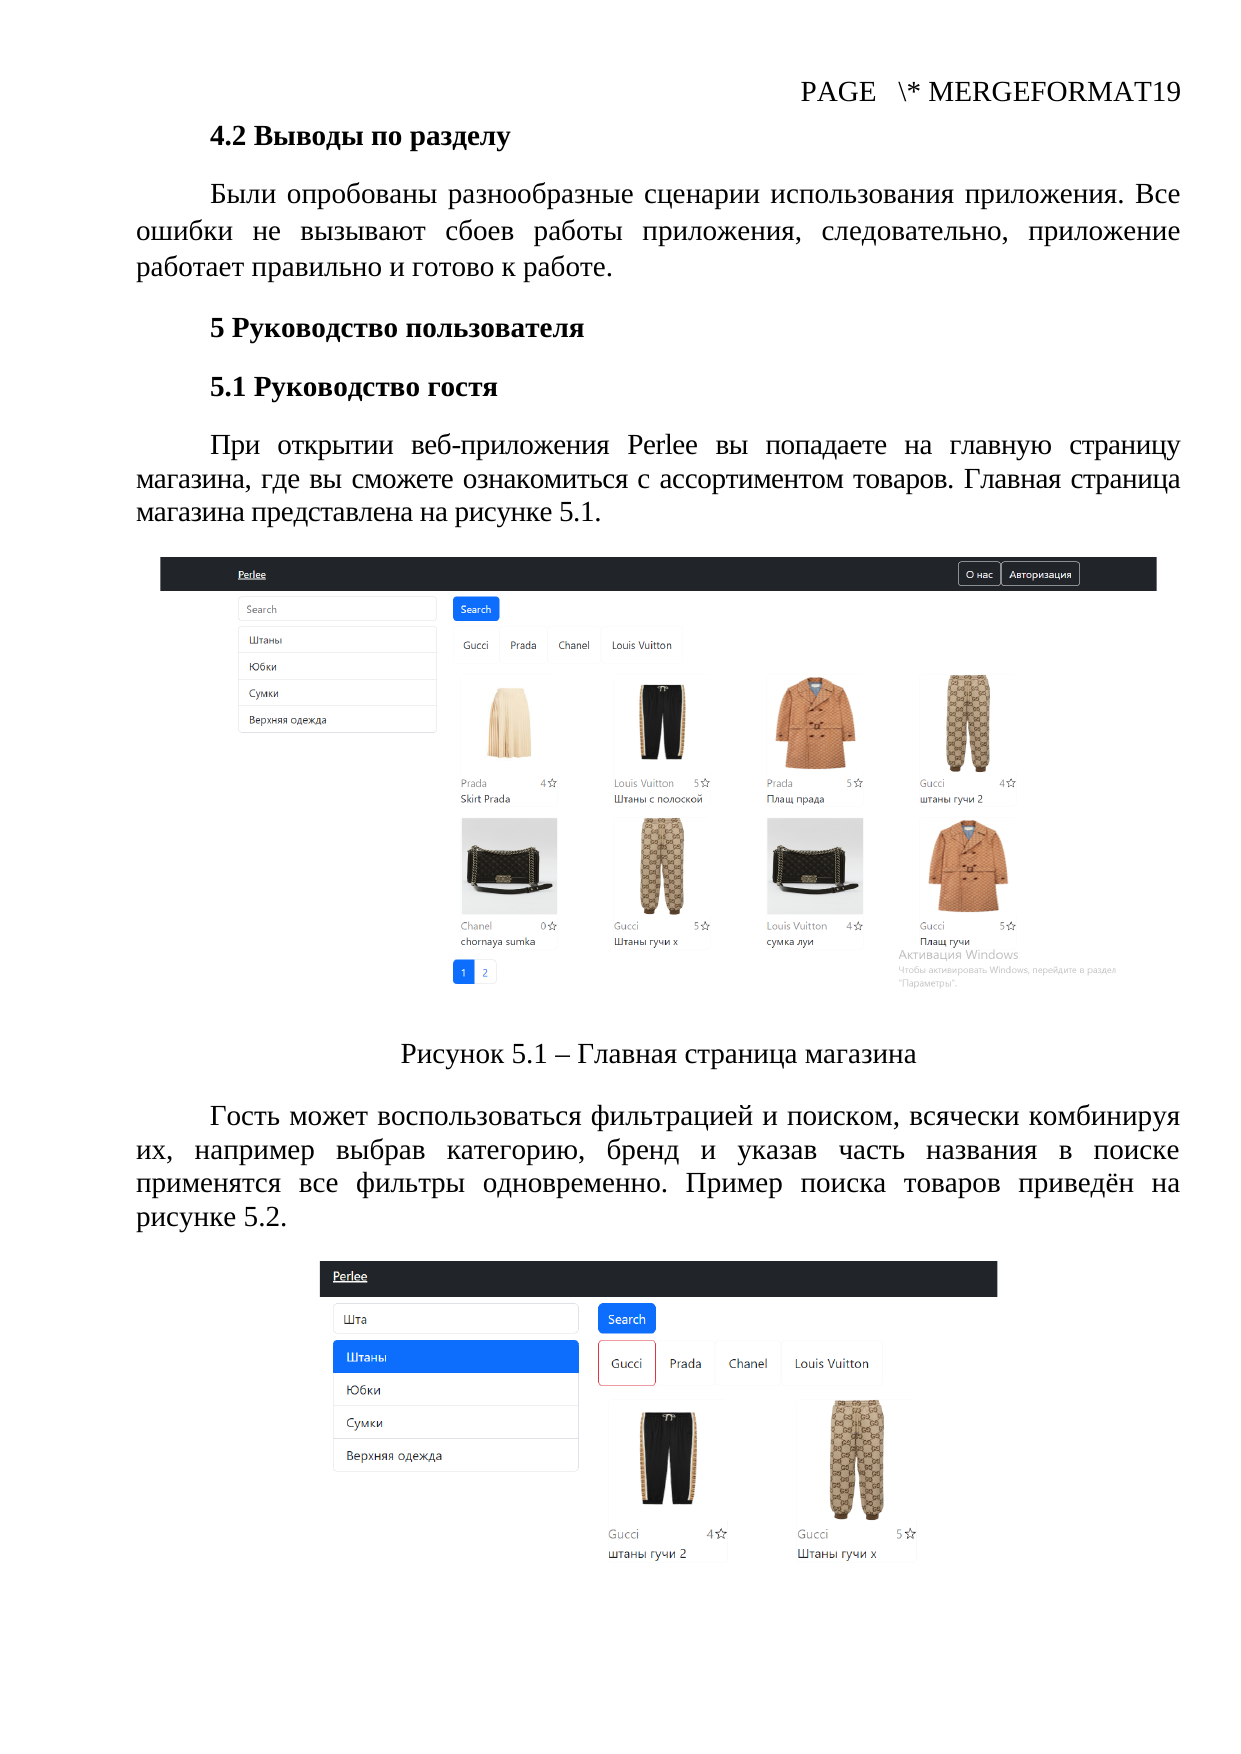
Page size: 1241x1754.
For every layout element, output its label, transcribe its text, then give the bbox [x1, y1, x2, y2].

text При открытии веб-приложения Perlee вы попадаете на главную страницу магазина, где вы сможете ознакомиться с ассортиментом товаров. Главная страница магазина представлена на рисунке 5.1. [136, 427, 1181, 528]
subtitle 5.1 Руководство гостя [136, 369, 1181, 402]
picture [160, 557, 1157, 1011]
subtitle 4.2 Выводы по разделу [136, 118, 1181, 152]
subtitle 5 Руководство пользователя [136, 310, 1181, 344]
text Гость может воспользоваться фильтрацией и поиском, всячески комбинируя их, например выбрав категорию, бренд и указав часть названия в поиске применятся все фильтры одновременно. Пример поиска товаров приведён на рисунке 5.2. [136, 1098, 1181, 1233]
picture [319, 1261, 998, 1663]
text Рисунок 5.1 – Главная страница магазина [136, 1036, 1181, 1069]
text Были опробованы разнообразные сценарии использования приложения. Все ошибки не вызывают сбоев работы приложения, следовательно, приложение работает правильно и готово к работе. [136, 177, 1181, 282]
